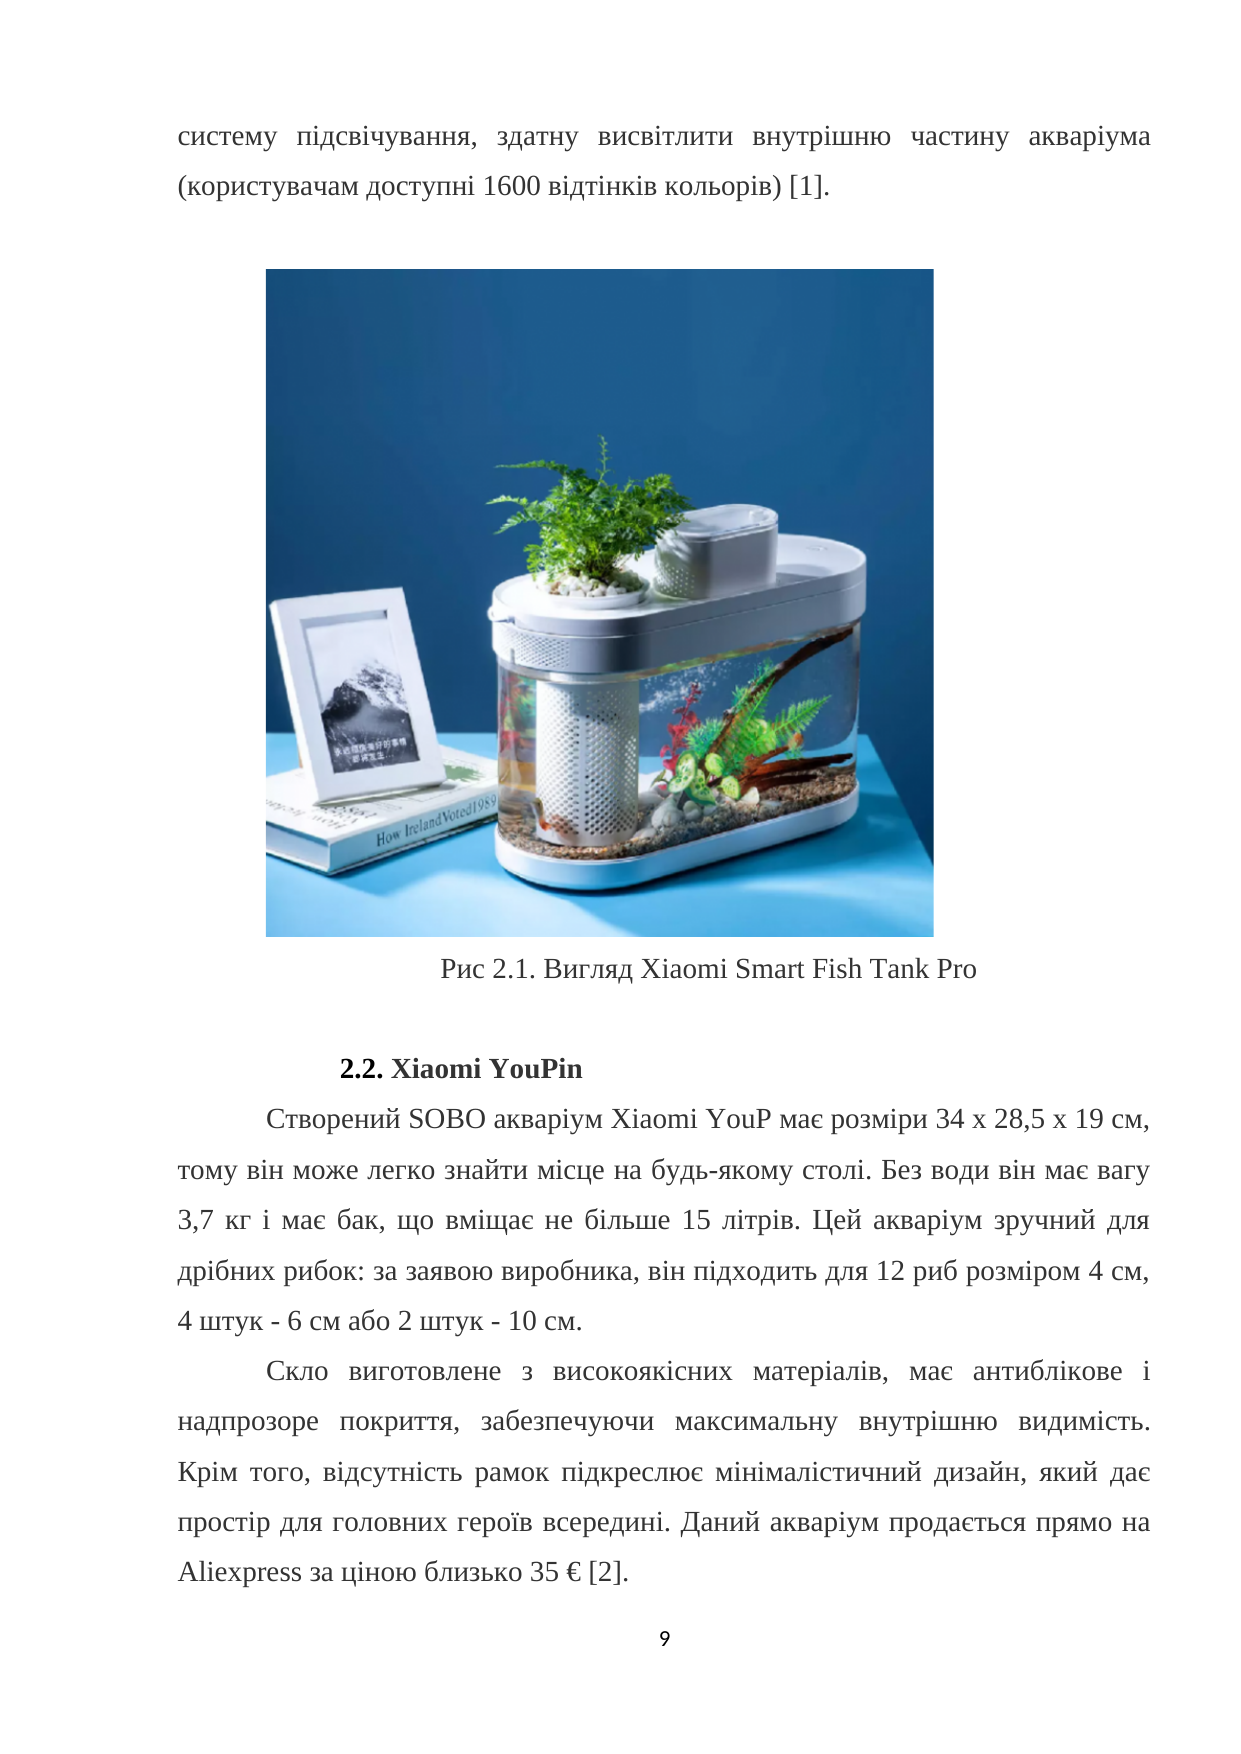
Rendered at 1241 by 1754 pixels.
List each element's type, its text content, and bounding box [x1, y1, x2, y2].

text Скло виготовлене з високоякісних матеріалів, має антиблікове і надпрозоре покриття, забезпечуючи максимальну внутрішню видимість. Крім того, відсутність рамок підкреслює мінімалістичний дизайн, який дає простір для головних героїв всередині. Даний акваріум продається прямо на Aliexpress за ціною близько 35 € [2]. [177, 1353, 1152, 1588]
picture [265, 269, 934, 937]
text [177, 118, 1152, 202]
subtitle 2.2. Xiaomi YouPin [251, 1051, 1152, 1085]
text Створений SOBO акваріум Xiaomi YouP має розміри 34 х 28,5 х 19 см, тому він може легко знайти місце на будь-якому столі. Без води він має вагу 3,7 кг і має бак, що вміщає не більше 15 літрів. Цей акваріум зручний для дрібних рибок: за заявою виробника, він підходить для 12 риб розміром 4 см, 4 штук - 6 см або 2 штук - 10 см. [177, 1102, 1152, 1336]
text Рис 2.1. Вигляд Xiaomi Smart Fish Tank Pro [177, 951, 1152, 984]
